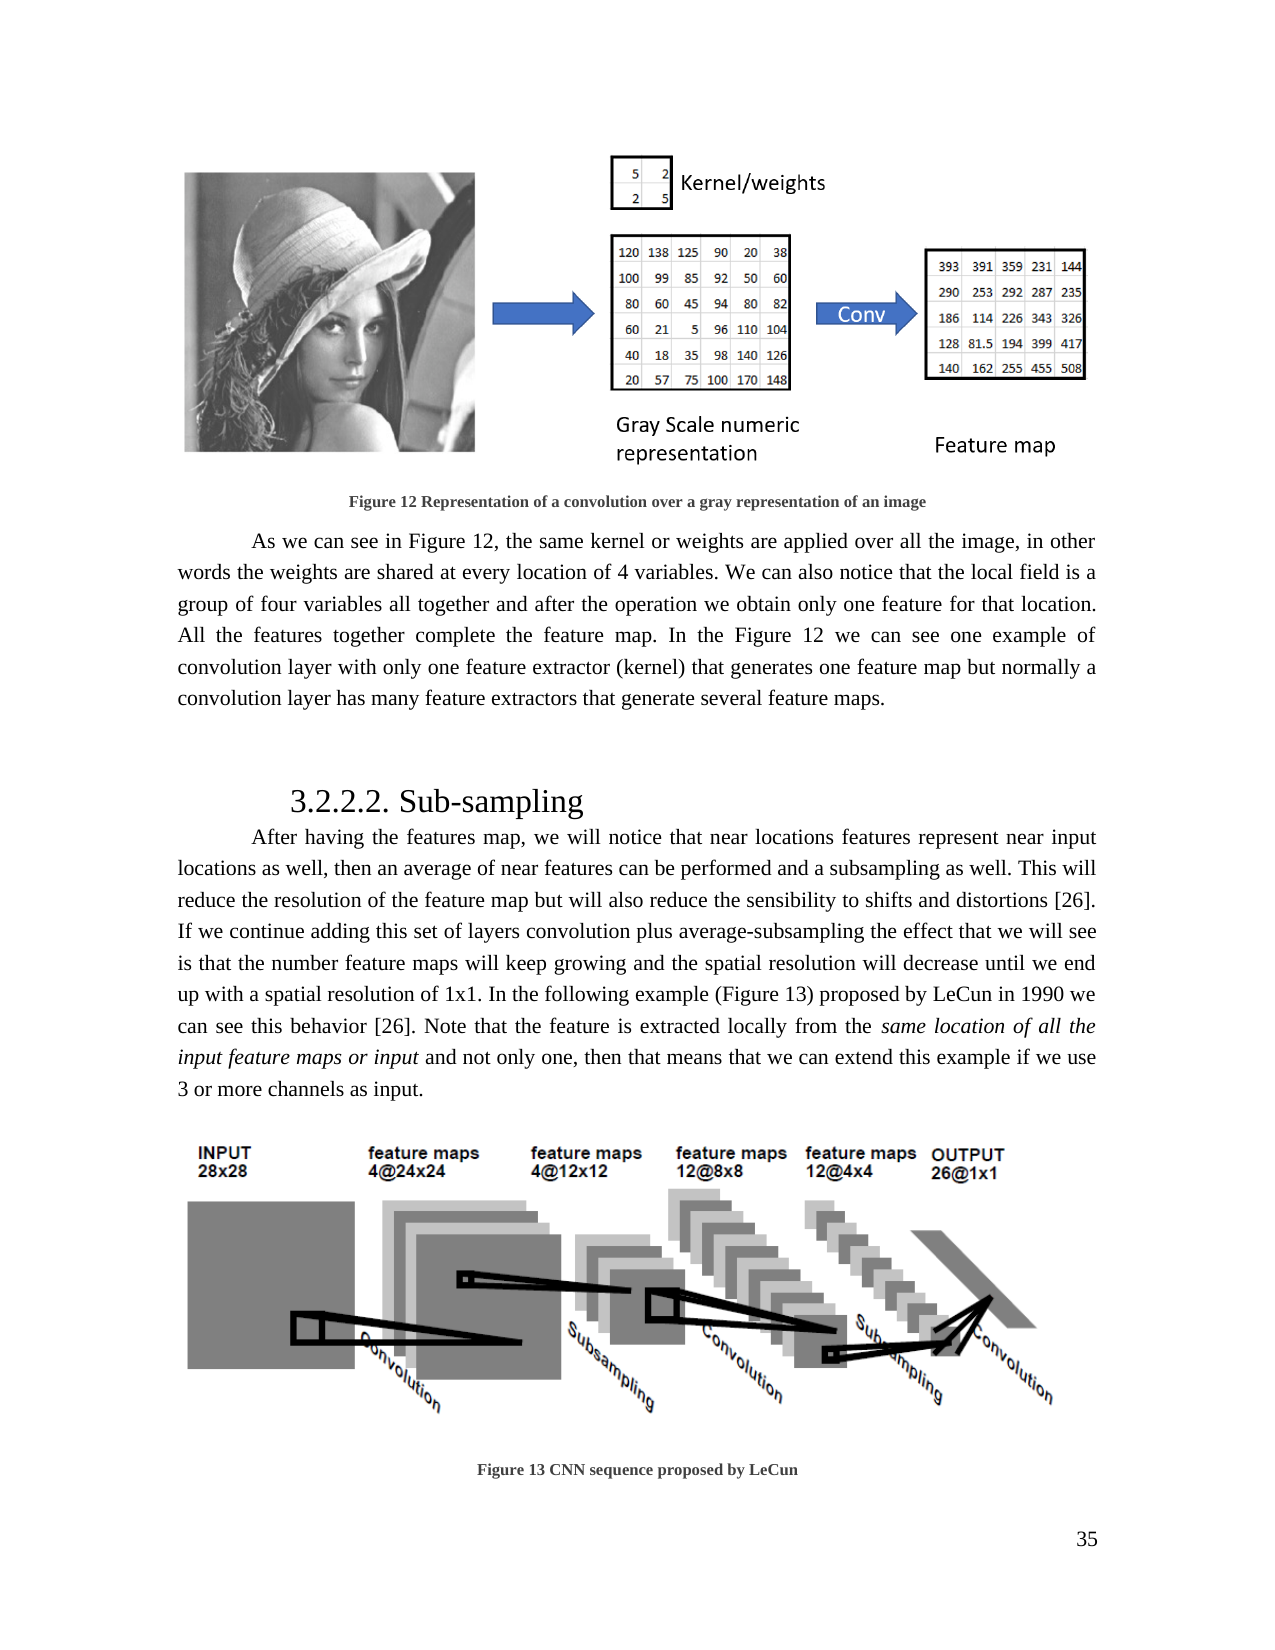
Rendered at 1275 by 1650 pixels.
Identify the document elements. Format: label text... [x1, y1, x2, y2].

text After having the features map, we will notice that near locations features represent near input locations as well, then an average of near features can be performed and a subsampling as well. This will reduce the resolution of the feature map but will also reduce the sensibility to shifts and distortions [26]. If we continue adding this set of layers convolution plus average-subsampling the effect that we will see is that the number feature maps will keep growing and the spatial resolution will decrease until we end up with a spatial resolution of 1x1. In the following example (Figure 13) proposed by LeCun in 1990 we can see this behavior [26]. Note that the feature is extracted locally from the same location of all the input feature maps or input and not only one, then that means that we can extend this example if we use 3 or more channels as input. [177, 824, 1098, 1101]
picture [177, 1123, 1098, 1437]
picture [177, 147, 1098, 470]
text As we can see in Figure 12, the same kernel or weights are applied over all the image, in other words the weights are shared at every location of 4 variables. We can also notice that the local field is a group of four variables all together and after the operation we obtain only one feature for that location. All the features together complete the feature map. In the Figure 12 we can see one example of convolution layer with only one feature extractor (kernel) that generates one feature map but normally a convolution layer has many feature extractors that generate several feature maps. [177, 528, 1098, 710]
subtitle Sub-sampling [290, 781, 1098, 820]
text Figure 13 CNN sequence proposed by LeCun [177, 1460, 1098, 1479]
text Figure 12 Representation of a convolution over a gray representation of an image [177, 492, 1098, 511]
